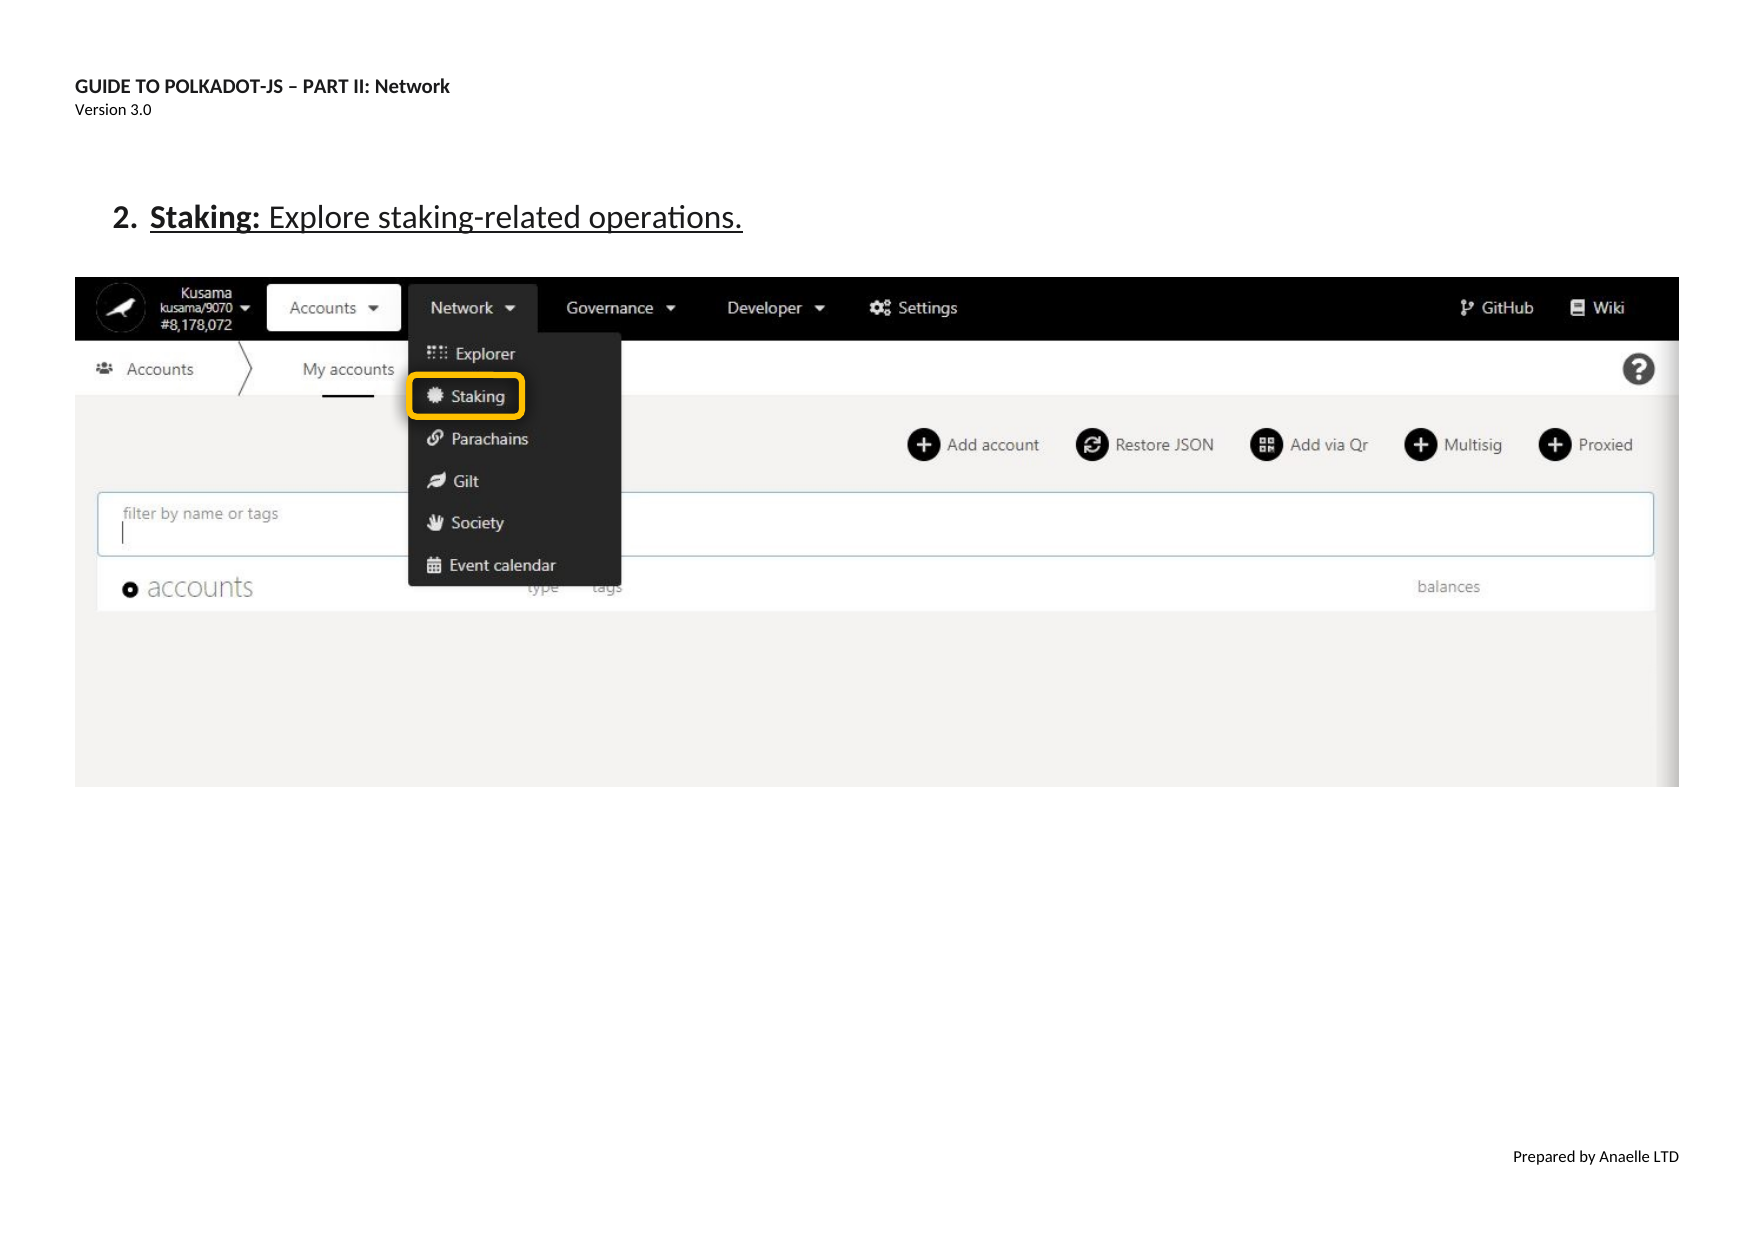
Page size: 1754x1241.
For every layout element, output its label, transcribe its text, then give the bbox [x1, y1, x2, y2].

picture [75, 277, 1679, 787]
list Staking: Explore staking-related operations. [112, 196, 1654, 237]
